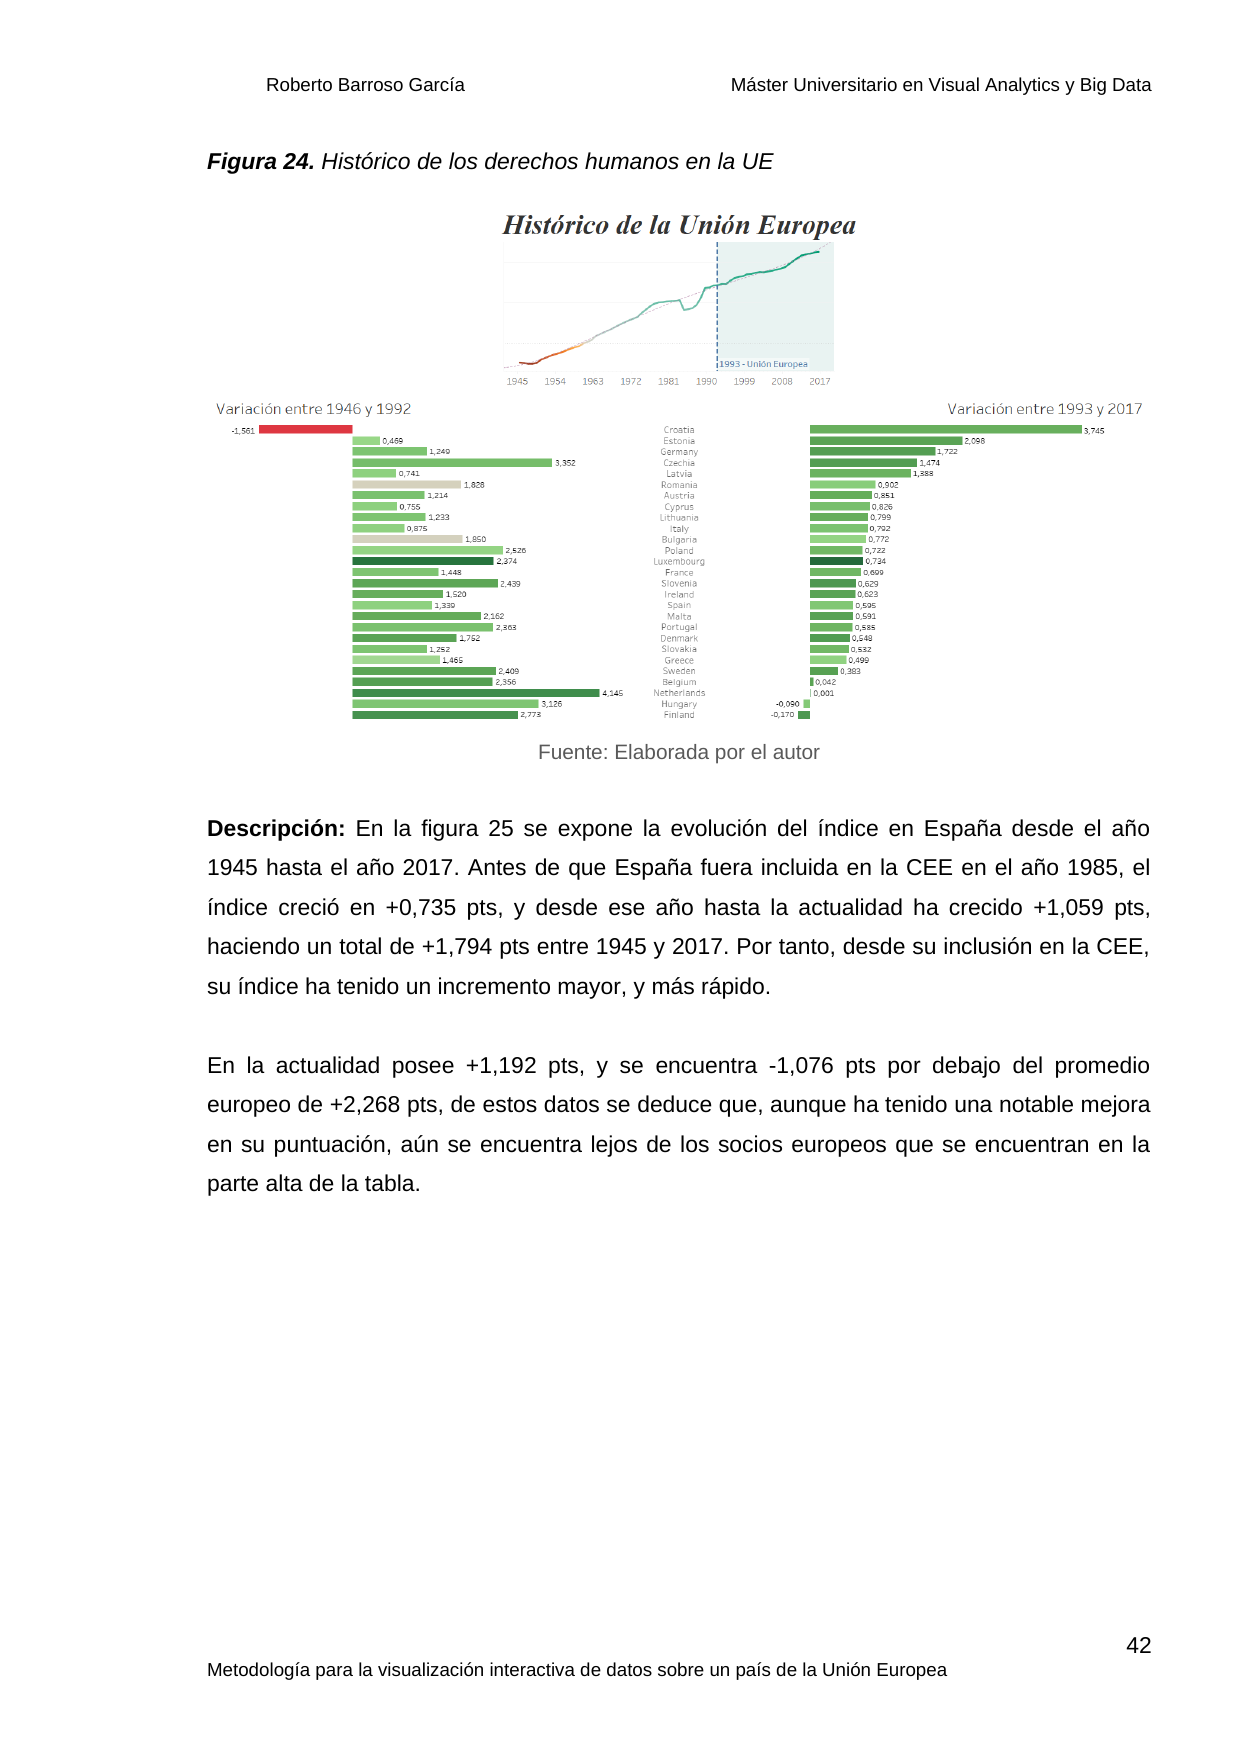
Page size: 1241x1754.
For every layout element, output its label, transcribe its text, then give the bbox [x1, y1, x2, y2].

text Descripción: En la figura 25 se expone la evolución del índice en España desde el año 1945 hasta el año 2017. Antes de que España fuera incluida en la CEE en el año 1985, el índice creció en +0,735 pts, y desde ese año hasta la actualidad ha crecido +1,059 pts, haciendo un total de +1,794 pts entre 1945 y 2017. Por tanto, desde su inclusión en la CEE, su índice ha tenido un incremento mayor, y más rápido. [207, 815, 1152, 999]
text Figura 24. Histórico de los derechos humanos en la UE [207, 148, 1152, 174]
text En la actualidad posee +1,192 pts, y se encuentra -1,076 pts por debajo del promedio europeo de +2,268 pts, de estos datos se deduce que, aunque ha tenido una notable mejora en su puntuación, aún se encuentra lejos de los socios europeos que se encuentran en la parte alta de la tabla. [207, 1052, 1152, 1197]
text Fuente: Elaborada por el autor [207, 739, 1152, 763]
picture [206, 195, 1152, 727]
